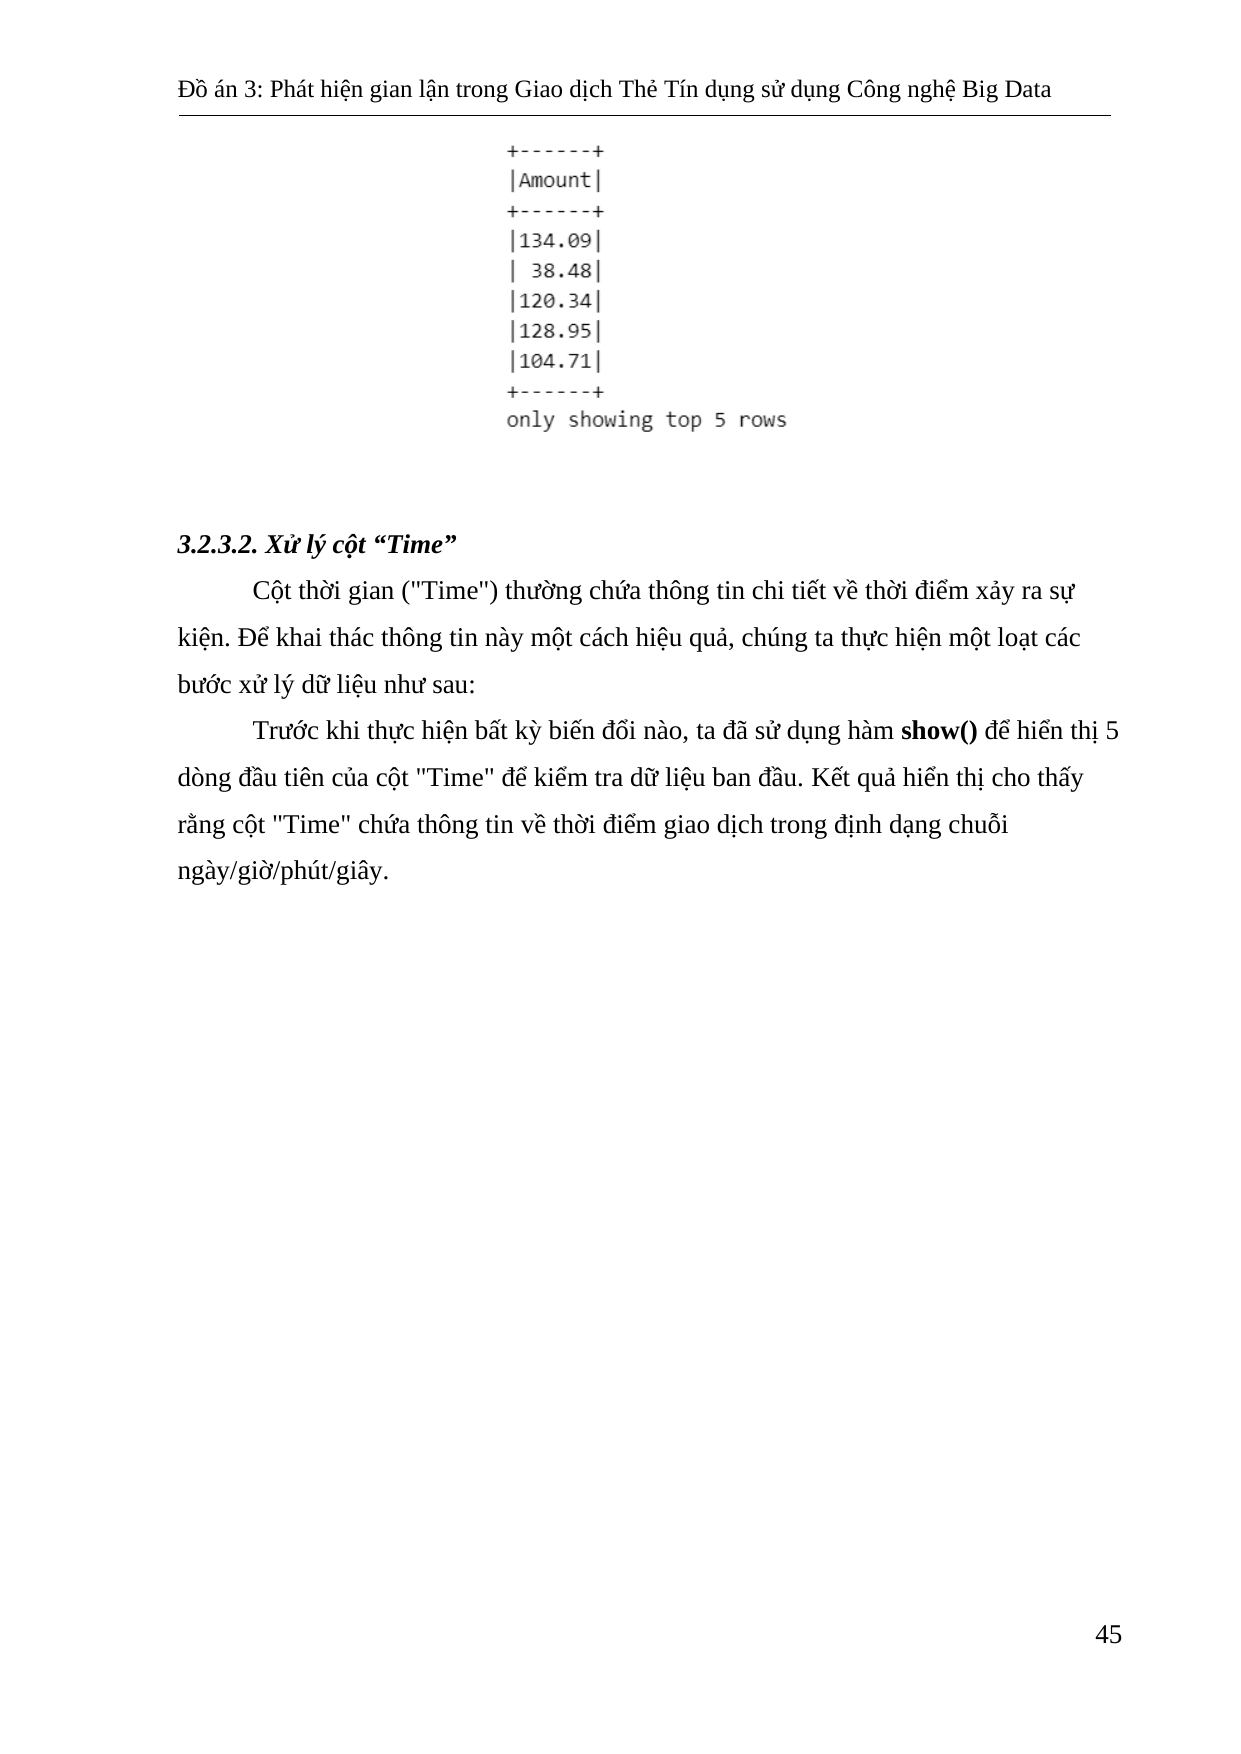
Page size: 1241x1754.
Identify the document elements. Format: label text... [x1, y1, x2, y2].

subtitle 3.2.3.2. Xử lý cột “Time” [177, 528, 1122, 559]
text Cột thời gian ("Time") thường chứa thông tin chi tiết về thời điểm xảy ra sự kiện. Để khai thác thông tin này một cách hiệu quả, chúng ta thực hiện một loạt các bước xử lý dữ liệu như sau: [177, 574, 1122, 699]
text Trước khi thực hiện bất kỳ biến đổi nào, ta đã sử dụng hàm show() để hiển thị 5 dòng đầu tiên của cột "Time" để kiểm tra dữ liệu ban đầu. Kết quả hiển thị cho thấy rằng cột "Time" chứa thông tin về thời điểm giao dịch trong định dạng chuỗi ngày/giờ/phút/giây. [177, 714, 1122, 886]
picture [496, 127, 804, 462]
